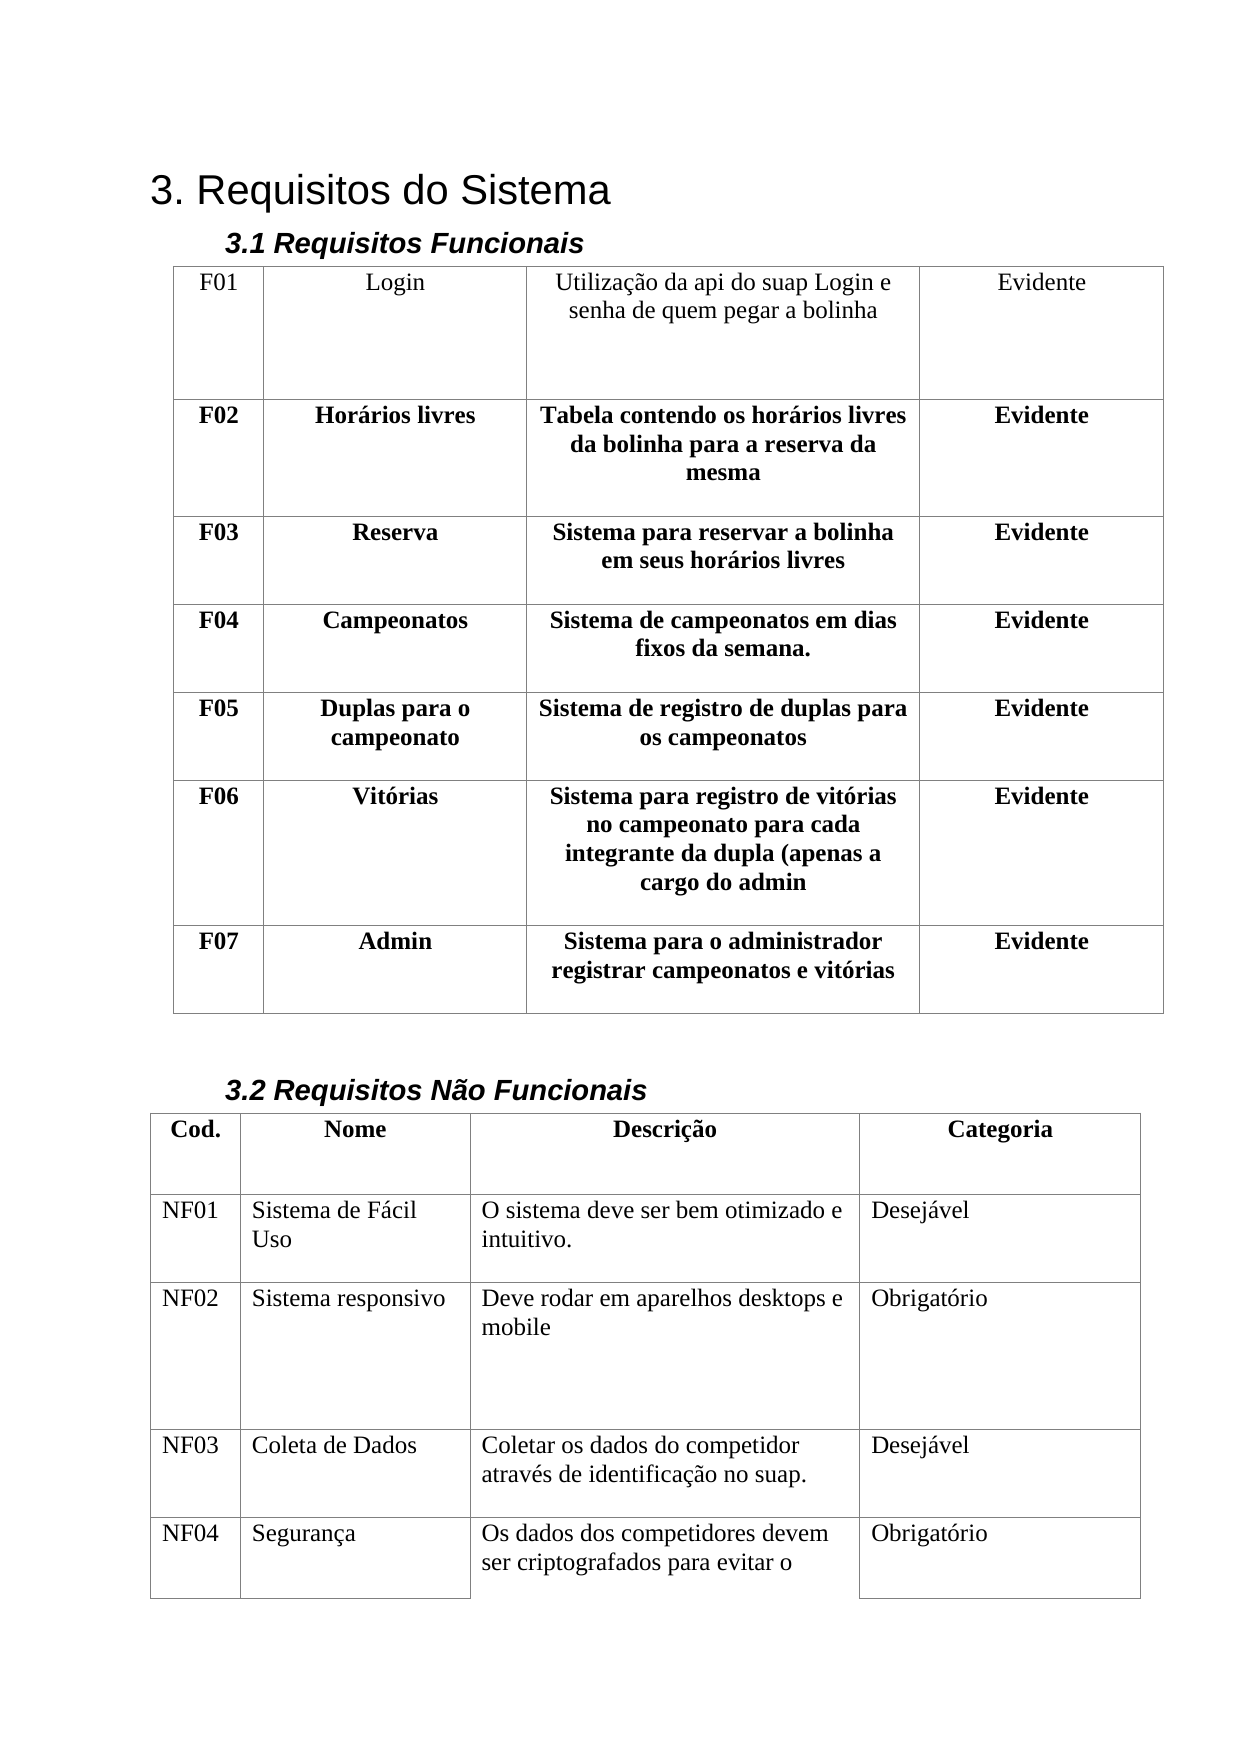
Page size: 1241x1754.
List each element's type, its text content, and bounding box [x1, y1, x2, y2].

table_cell Deve rodar em aparelhos desktops e mobile [471, 1283, 859, 1429]
table_cell Admin [264, 926, 526, 1013]
table_cell Coleta de Dados [241, 1430, 470, 1517]
table_cell Sistema para reservar a bolinha em seus horários livres [527, 517, 919, 604]
table_cell Sistema de registro de duplas para os campeonatos [527, 693, 919, 780]
table_cell NF04 [151, 1518, 240, 1598]
list 3.1 Requisitos Funcionais [150, 226, 1090, 259]
table_cell Obrigatório [860, 1283, 1140, 1429]
subtitle 3. Requisitos do Sistema [150, 166, 1090, 213]
table_cell F02 [174, 400, 263, 516]
table_cell Evidente [920, 693, 1163, 780]
table_cell Evidente [920, 926, 1163, 1013]
table_cell NF02 [151, 1283, 240, 1429]
table_header F01 [174, 267, 263, 399]
table_cell F04 [174, 605, 263, 692]
table_cell Horários livres [264, 400, 526, 516]
table_cell Sistema de campeonatos em dias fixos da semana. [527, 605, 919, 692]
table_header Utilização da api do suap Login e senha de quem pegar a bolinha [527, 267, 919, 399]
table_cell NF03 [151, 1430, 240, 1517]
table_cell Coletar os dados do competidor através de identificação no suap. [471, 1430, 859, 1517]
table_cell F05 [174, 693, 263, 780]
table_cell F07 [174, 926, 263, 1013]
table_cell Evidente [920, 517, 1163, 604]
table_cell O sistema deve ser bem otimizado e intuitivo. [471, 1195, 859, 1282]
table_cell Evidente [920, 781, 1163, 925]
table_cell Sistema para o administrador registrar campeonatos e vitórias [527, 926, 919, 1013]
table_cell Vitórias [264, 781, 526, 925]
table_header Nome [241, 1114, 470, 1194]
table_header Login [264, 267, 526, 399]
table_cell F03 [174, 517, 263, 604]
table_cell Evidente [920, 605, 1163, 692]
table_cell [471, 1518, 859, 1598]
table_header Categoria [860, 1114, 1140, 1194]
table_cell F06 [174, 781, 263, 925]
table_header Evidente [920, 267, 1163, 399]
table_cell Reserva [264, 517, 526, 604]
table_cell Tabela contendo os horários livres da bolinha para a reserva da mesma [527, 400, 919, 516]
table_cell Duplas para o campeonato [264, 693, 526, 780]
table_cell Desejável [860, 1195, 1140, 1282]
list 3.2 Requisitos Não Funcionais [150, 1073, 1090, 1106]
table_header Cod. [151, 1114, 240, 1194]
table_cell Evidente [920, 400, 1163, 516]
table_cell Sistema responsivo [241, 1283, 470, 1429]
table_cell Campeonatos [264, 605, 526, 692]
table_cell Sistema de Fácil Uso [241, 1195, 470, 1282]
table_header Descrição [471, 1114, 859, 1194]
table_cell NF01 [151, 1195, 240, 1282]
table_cell Desejável [860, 1430, 1140, 1517]
table_cell Sistema para registro de vitórias no campeonato para cada integrante da dupla (apenas a cargo do admin [527, 781, 919, 925]
table_cell Segurança [241, 1518, 470, 1598]
table_cell Obrigatório [860, 1518, 1140, 1598]
